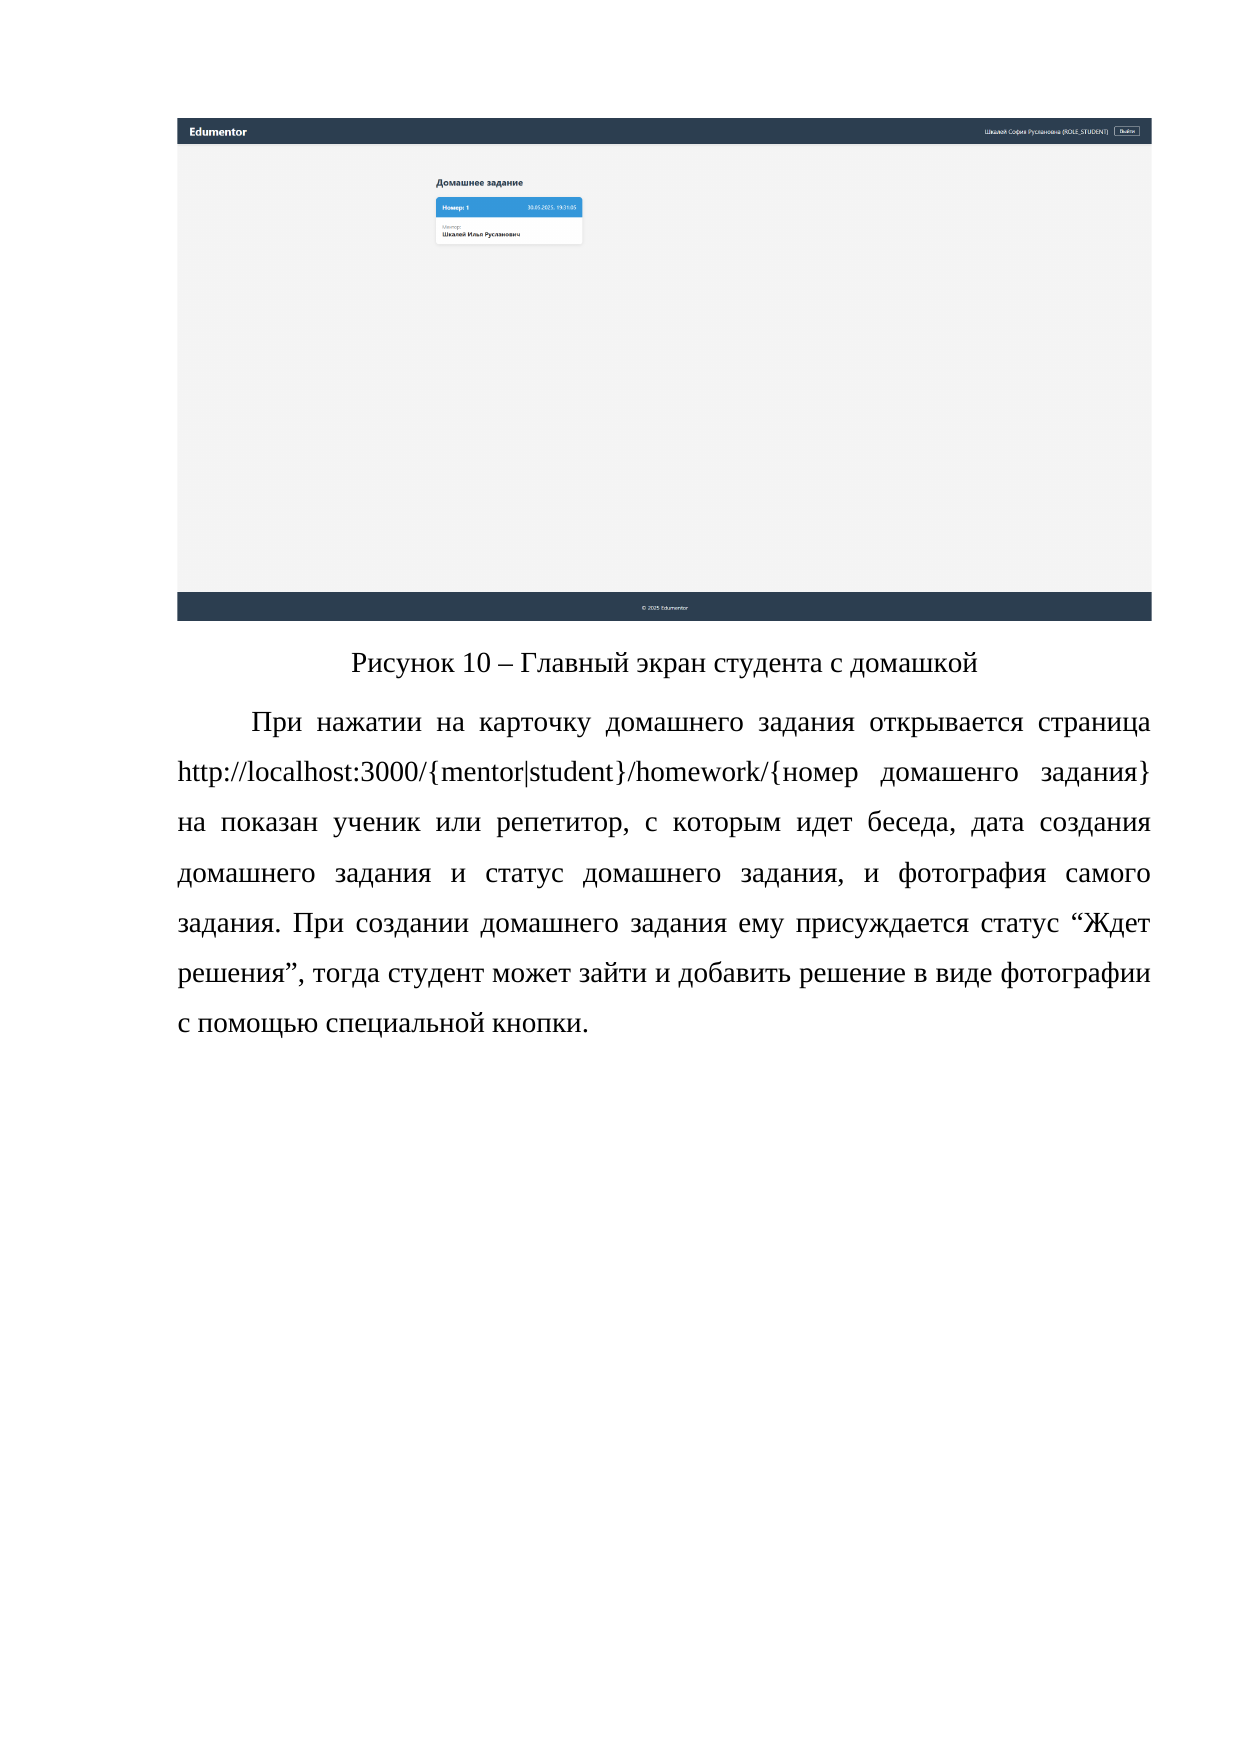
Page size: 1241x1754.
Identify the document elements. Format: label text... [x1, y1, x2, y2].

text При нажатии на карточку домашнего задания открывается страница http://localhost:3000/{mentor|student}/homework/{номер домашенго задания} на показан ученик или репетитор, с которым идет беседа, дата создания домашнего задания и статус домашнего задания, и фотография самого задания. При создании домашнего задания ему присуждается статус “Ждет решения”, тогда студент может зайти и добавить решение в виде фотографии с помощью специальной кнопки. [177, 704, 1152, 1039]
text Рисунок 10 – Главный экран студента с домашкой [177, 645, 1152, 679]
picture [177, 118, 1152, 621]
